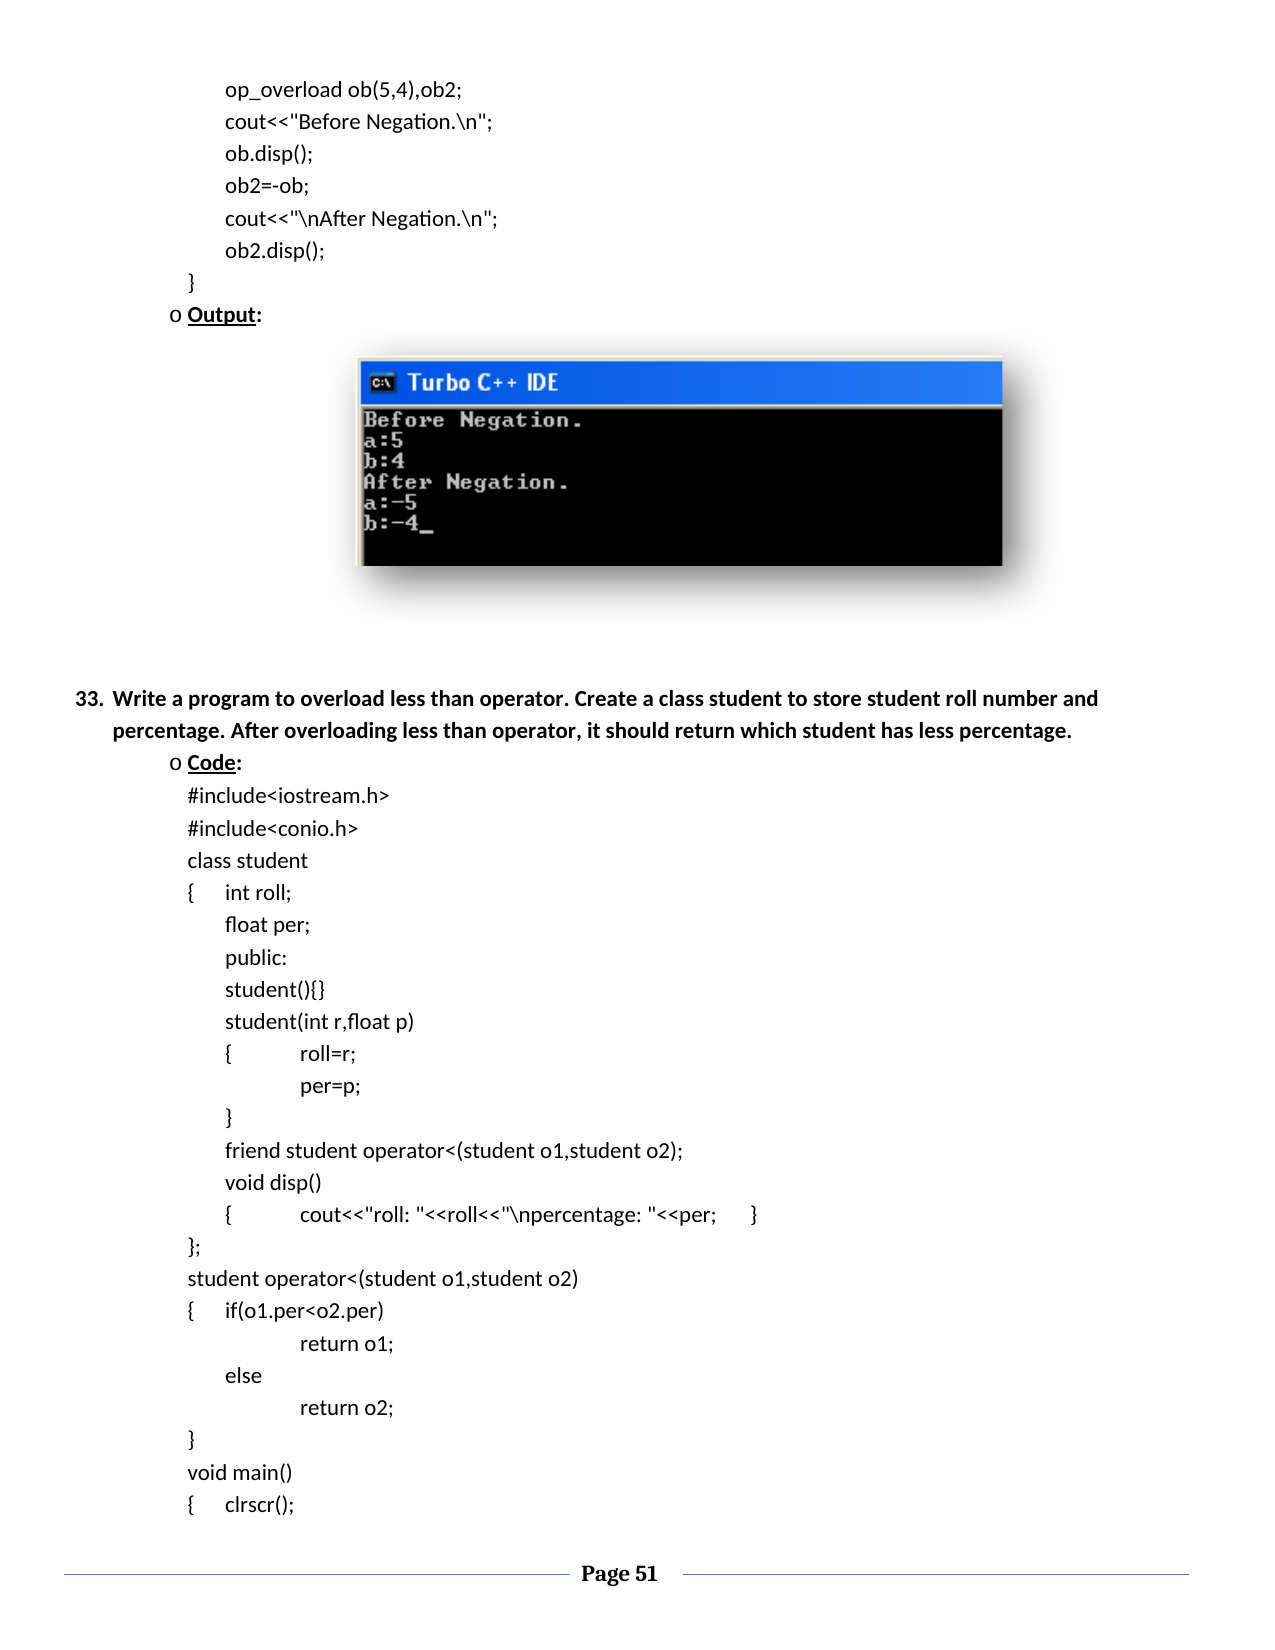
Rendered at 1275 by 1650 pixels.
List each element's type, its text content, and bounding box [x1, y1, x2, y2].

list ob.disp(); [187, 139, 1200, 167]
list class student [187, 846, 1200, 874]
list void disp() [187, 1168, 1200, 1196]
list else [187, 1361, 1200, 1389]
list cout<<"Before Negation.\n"; [187, 107, 1200, 135]
list { roll=r; [187, 1039, 1200, 1067]
list } [187, 1103, 1200, 1132]
list Code: [169, 748, 1200, 777]
list ob2.disp(); [187, 236, 1200, 264]
list return o1; [187, 1329, 1200, 1357]
list friend student operator<(student o1,student o2); [187, 1136, 1200, 1164]
list }; [187, 1232, 1200, 1260]
list } [187, 268, 1200, 296]
list } [187, 1425, 1200, 1453]
list { cout<<"roll: "<<roll<<"\npercentage: "<<per; } [187, 1200, 1200, 1228]
list #include<conio.h> [187, 814, 1200, 842]
list student(int r,float p) [187, 1007, 1200, 1035]
list return o2; [187, 1393, 1200, 1421]
list op_overload ob(5,4),ob2; [187, 75, 1200, 103]
list float per; [187, 910, 1200, 938]
list student operator<(student o1,student o2) [187, 1264, 1200, 1292]
list #include<iostream.h> [187, 782, 1200, 810]
list per=p; [187, 1071, 1200, 1099]
list public: [187, 943, 1200, 971]
list cout<<"\nAfter Negation.\n"; [187, 204, 1200, 232]
list Output: [169, 300, 1200, 329]
list void main() [187, 1458, 1200, 1486]
list { if(o1.per<o2.per) [187, 1297, 1200, 1325]
picture [354, 355, 1003, 566]
list { clrscr(); [187, 1490, 1200, 1518]
list ob2=-ob; [187, 172, 1200, 199]
list { int roll; [187, 878, 1200, 906]
list student(){} [187, 975, 1200, 1003]
list Write a program to overload less than operator. Create a class student to store student roll number and percentage. After overloading less than operator, it should return which student has less percentage. [75, 684, 1200, 744]
